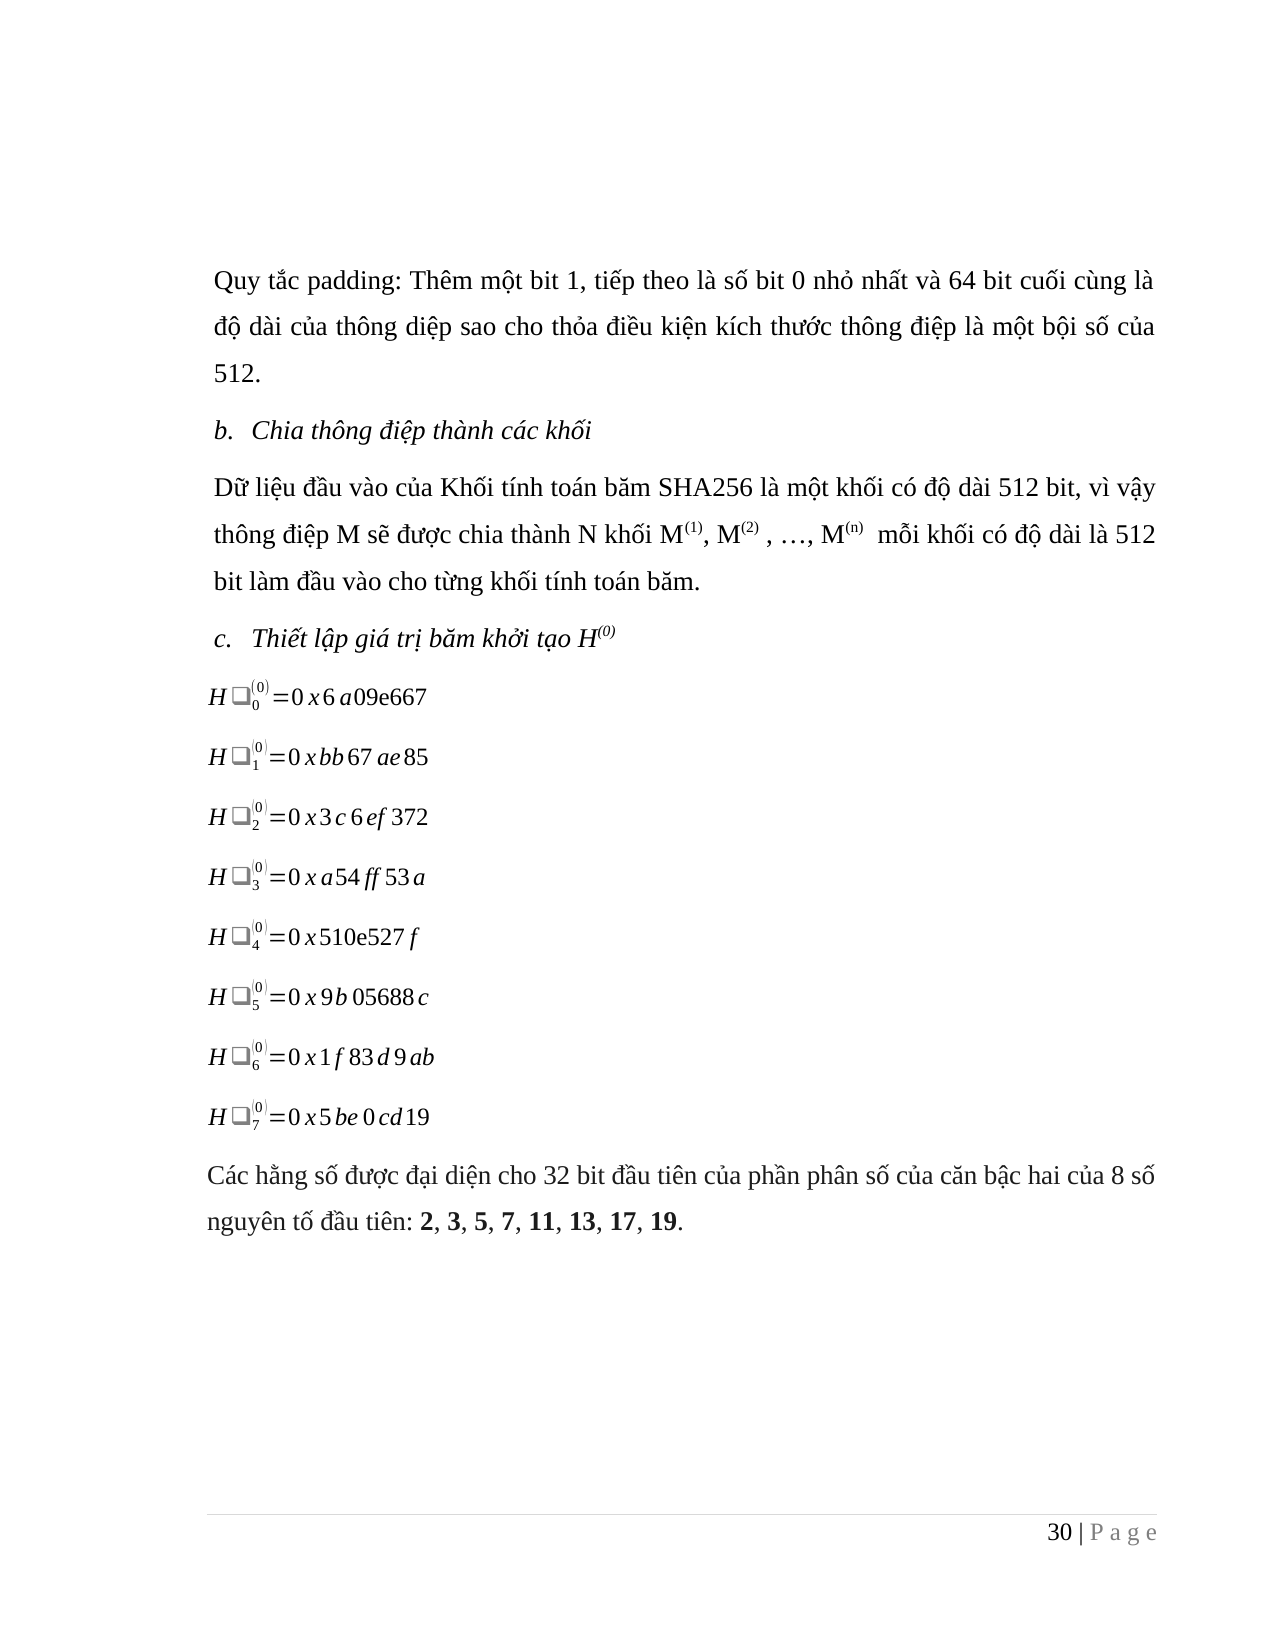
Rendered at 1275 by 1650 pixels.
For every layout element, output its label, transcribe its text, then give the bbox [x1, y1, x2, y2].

text Các hằng số được đại diện cho 32 bit đầu tiên của phần phân số của căn bậc hai của 8 số nguyên tố đầu tiên: 2, 3, 5, 7, 11, 13, 17, 19. [207, 1190, 1157, 1237]
list Chia thông điệp thành các khối [214, 414, 1157, 445]
text Dữ liệu đầu vào của Khối tính toán băm SHA256 là một khối có độ dài 512 bit, vì vậy thông điệp M sẽ được chia thành N khối M(1), M(2) , …, M(n) mỗi khối có độ dài là 512 bit làm đầu vào cho từng khối tính toán băm. [214, 471, 1157, 596]
text Quy tắc padding: Thêm một bit 1, tiếp theo là số bit 0 nhỏ nhất và 64 bit cuối cùng là độ dài của thông diệp sao cho thỏa điều kiện kích thước thông điệp là một bội số của 512. [214, 264, 1157, 388]
list Thiết lập giá trị băm khởi tạo H(0) [214, 622, 1157, 653]
